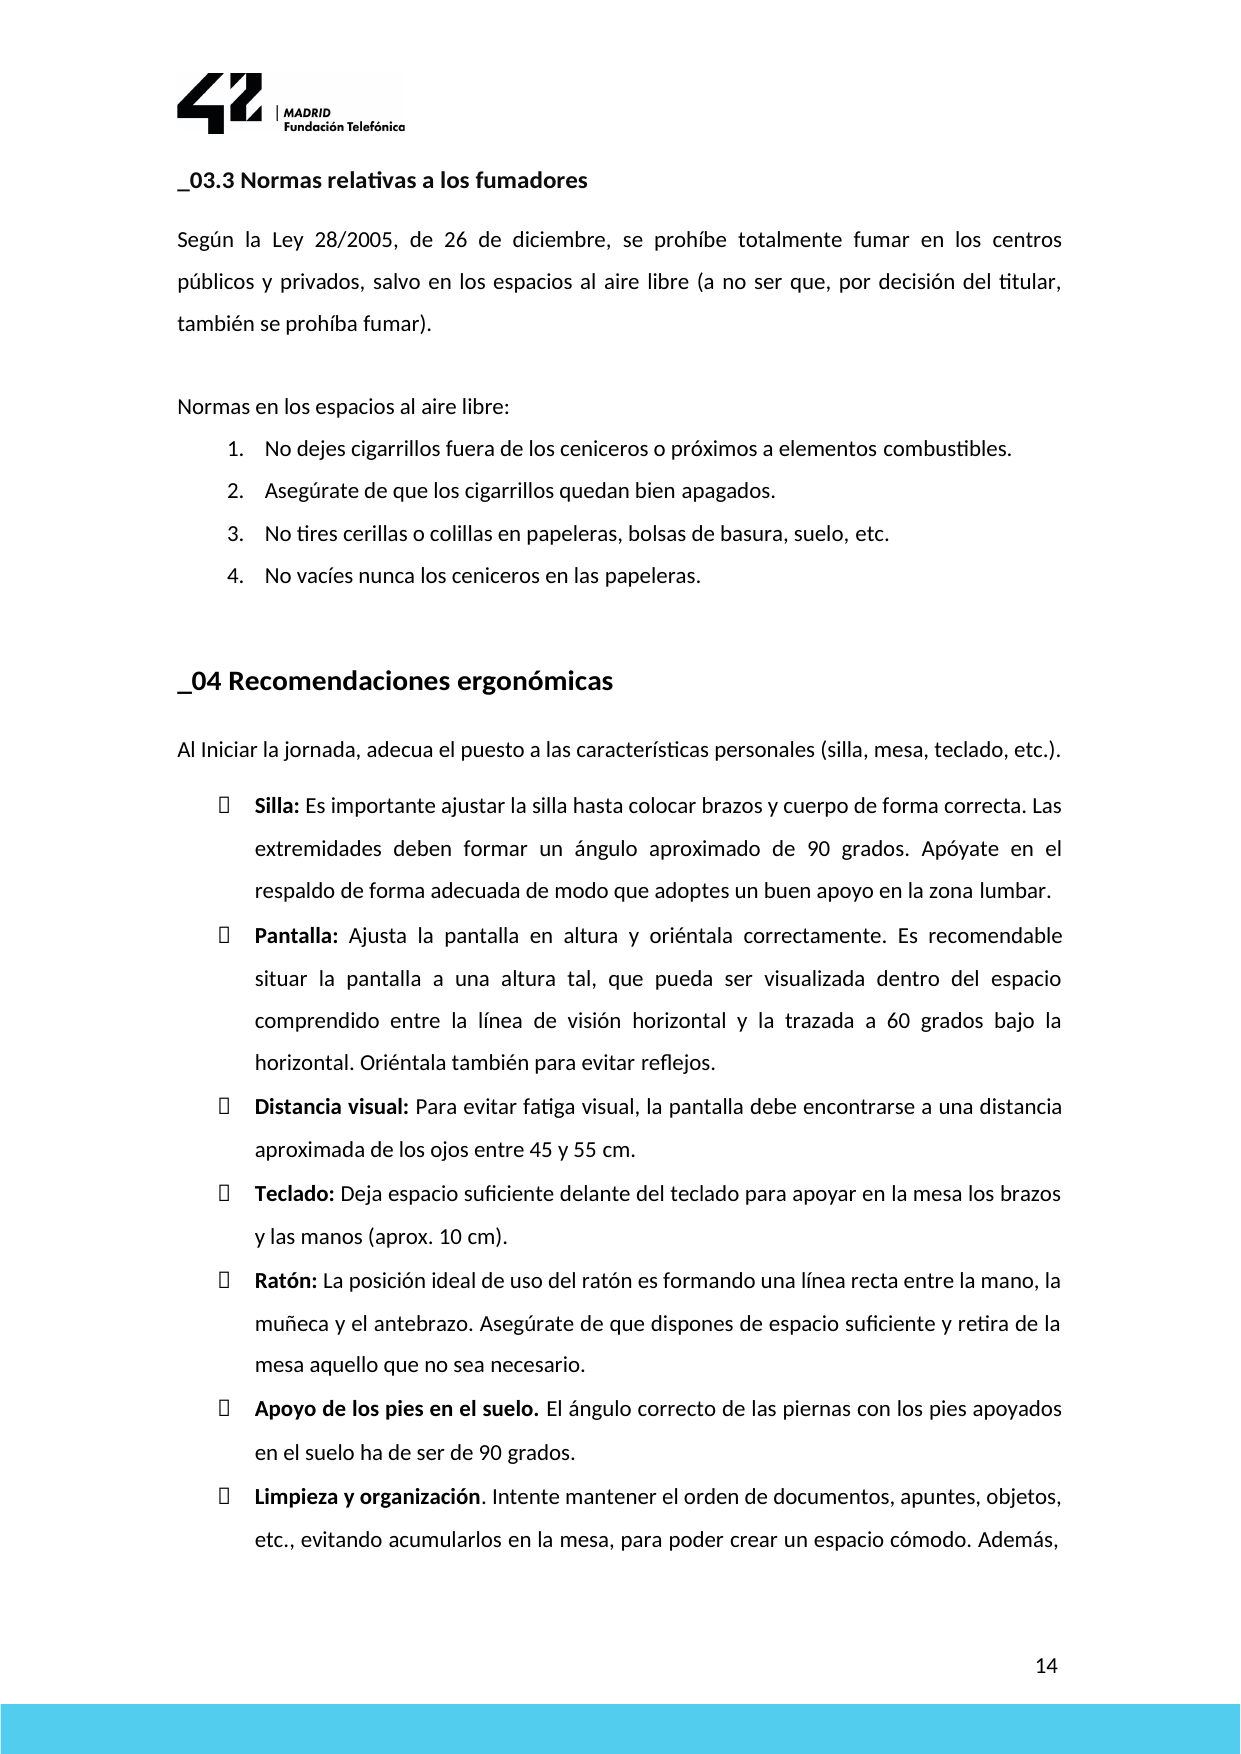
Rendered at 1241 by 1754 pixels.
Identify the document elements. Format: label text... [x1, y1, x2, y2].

subtitle _03.3 Normas relativas a los fumadores [177, 165, 1080, 194]
text Según la Ley 28/2005, de 26 de diciembre, se prohíbe totalmente fumar en los centros públicos y privados, salvo en los espacios al aire libre (a no ser que, por decisión del titular, también se prohíba fumar). [177, 225, 1063, 337]
list Asegúrate de que los cigarrillos quedan bien apagados. [227, 477, 1080, 504]
list No vacíes nunca los ceniceros en las papeleras. [227, 561, 1080, 589]
list Apoyo de los pies en el suelo. El ángulo correcto de las piernas con los pies apoyados en el suelo ha de ser de 90 grados. [217, 1392, 1063, 1466]
text Normas en los espacios al aire libre: [177, 392, 1080, 421]
text Al Iniciar la jornada, adecua el puesto a las características personales (silla, mesa, teclado, etc.). [177, 735, 1080, 763]
list Pantalla: Ajusta la pantalla en altura y oriéntala correctamente. Es recomendable situar la pantalla a una altura tal, que pueda ser visualizada dentro del espacio comprendido entre la línea de visión horizontal y la trazada a 60 grados bajo la horizontal. Oriéntala también para evitar reflejos. [217, 918, 1063, 1076]
picture [0, 1704, 1241, 1754]
list Limpieza y organización. Intente mantener el orden de documentos, apuntes, objetos, etc., evitando acumularlos en la mesa, para poder crear un espacio cómodo. Además, [217, 1480, 1063, 1553]
list No tires cerillas o colillas en papeleras, bolsas de basura, suelo, etc. [227, 519, 1080, 547]
subtitle _04 Recomendaciones ergonómicas [177, 663, 1080, 697]
list Teclado: Deja espacio suficiente delante del teclado para apoyar en la mesa los brazos y las manos (aprox. 10 cm). [217, 1177, 1063, 1250]
list Silla: Es importante ajustar la silla hasta colocar brazos y cuerpo de forma correcta. Las extremidades deben formar un ángulo aproximado de 90 grados. Apóyate en el respaldo de forma adecuada de modo que adoptes un buen apoyo en la zona lumbar. [217, 789, 1063, 904]
picture [177, 73, 405, 134]
list Ratón: La posición ideal de uso del ratón es formando una línea recta entre la mano, la muñeca y el antebrazo. Asegúrate de que dispones de espacio suficiente y retira de la mesa aquello que no sea necesario. [217, 1264, 1063, 1378]
list Distancia visual: Para evitar fatiga visual, la pantalla debe encontrarse a una distancia aproximada de los ojos entre 45 y 55 cm. [217, 1090, 1063, 1163]
list No dejes cigarrillos fuera de los ceniceros o próximos a elementos combustibles. [227, 434, 1080, 463]
